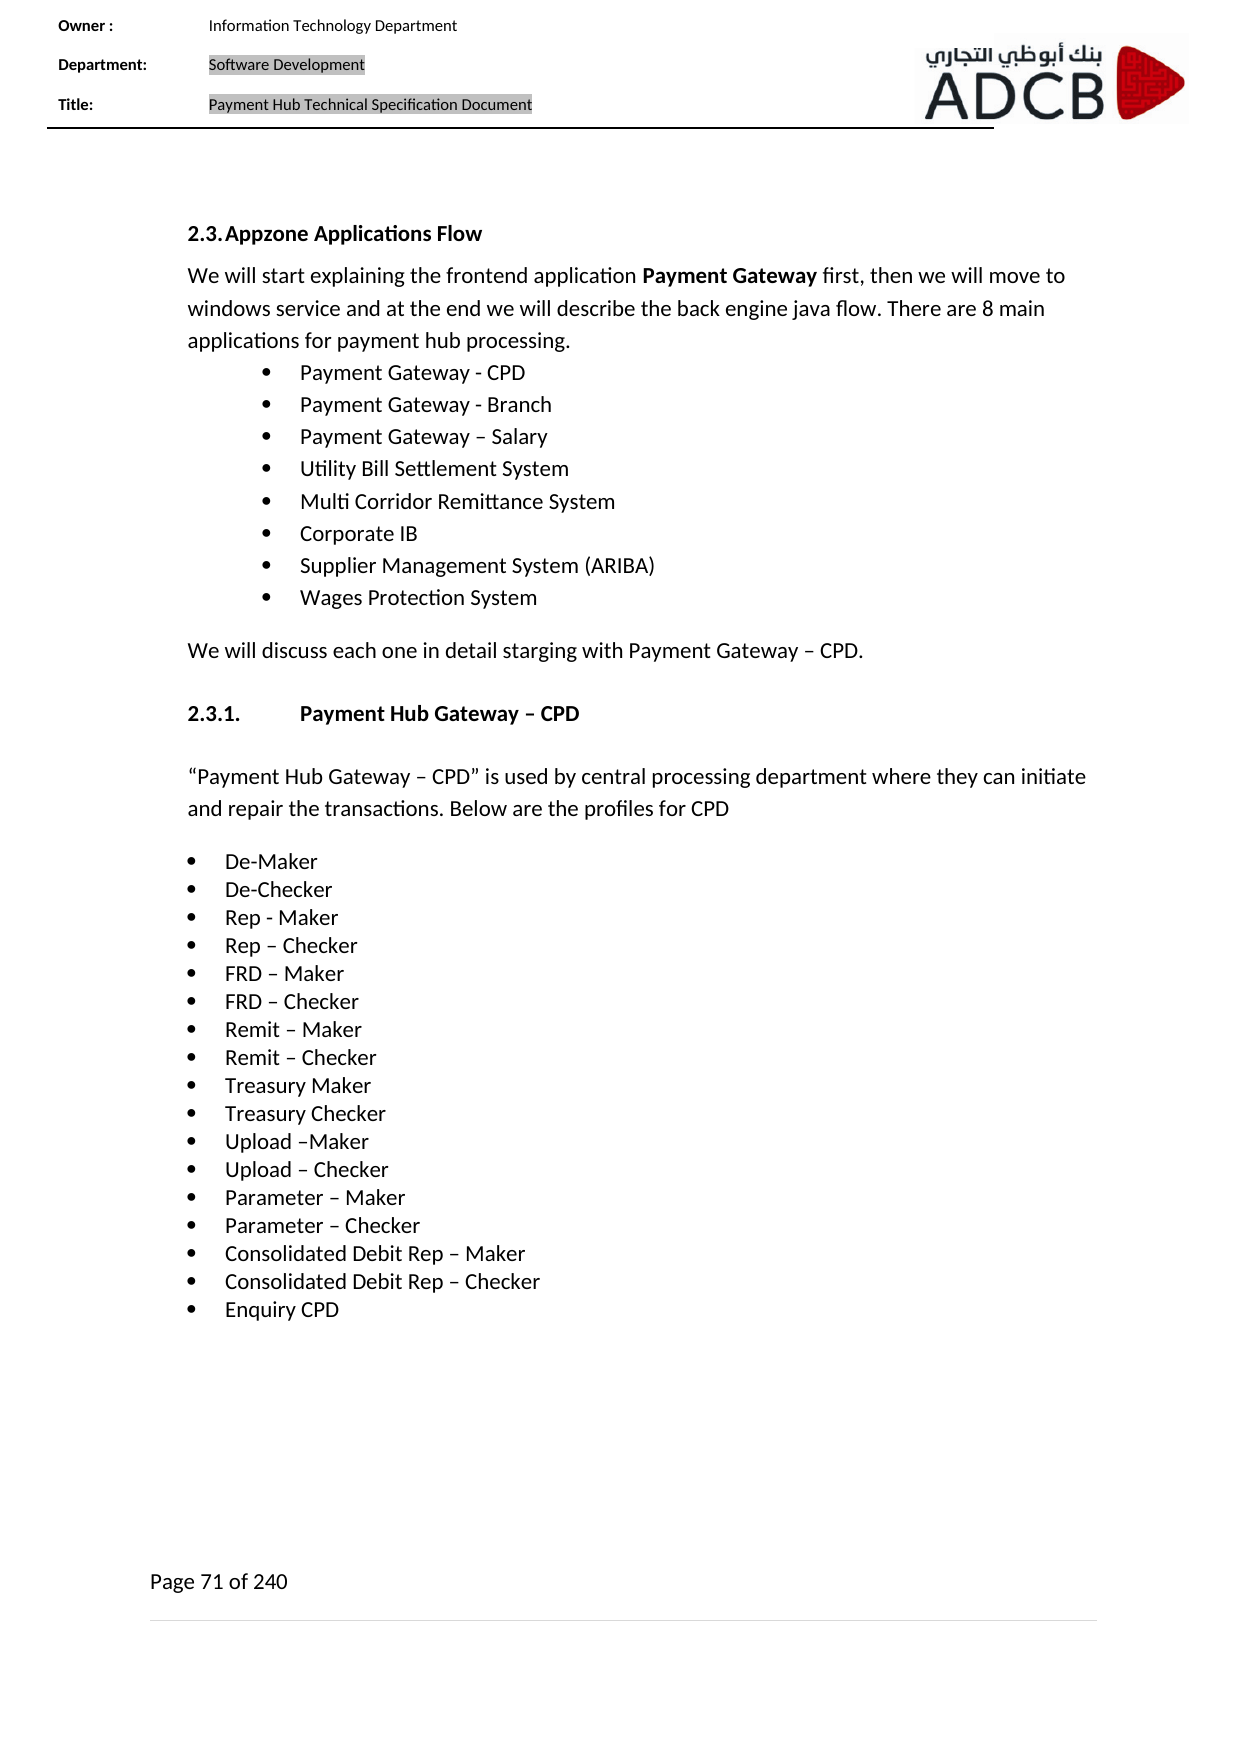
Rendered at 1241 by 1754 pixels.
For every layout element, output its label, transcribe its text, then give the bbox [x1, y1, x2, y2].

list Upload – Checker [187, 1155, 1097, 1183]
list Rep - Maker [187, 903, 1097, 931]
list Wages Protection System [225, 583, 1097, 611]
list De-Checker [187, 875, 1097, 903]
text We will discuss each one in detail starging with Payment Gateway – CPD. [187, 636, 1097, 664]
picture [914, 33, 1189, 124]
list Enquiry CPD [187, 1296, 1097, 1323]
list Parameter – Checker [187, 1211, 1097, 1239]
list Upload –Maker [187, 1127, 1097, 1155]
list Treasury Checker [187, 1099, 1097, 1127]
list Payment Gateway - Branch [225, 390, 1097, 418]
list De-Maker [187, 847, 1097, 875]
list Utility Bill Settlement System [225, 454, 1097, 483]
list Remit – Checker [187, 1043, 1097, 1071]
list Parameter – Maker [187, 1183, 1097, 1211]
text “Payment Hub Gateway – CPD” is used by central processing department where they can initiate and repair the transactions. Below are the profiles for CPD [187, 762, 1097, 822]
list Payment Gateway – Salary [225, 422, 1097, 450]
list Supplier Management System (ARIBA) [225, 551, 1097, 579]
list We will start explaining the frontend application Payment Gateway first, then we will move to windows service and at the end we will describe the back engine java flow. There are 8 main applications for payment hub processing. [187, 261, 1097, 354]
list Rep – Checker [187, 931, 1097, 959]
list Payment Gateway - CPD [225, 358, 1097, 386]
list Corporate IB [225, 519, 1097, 547]
list Payment Hub Gateway – CPD [187, 699, 1097, 727]
list FRD – Checker [187, 987, 1097, 1015]
list Consolidated Debit Rep – Maker [187, 1239, 1097, 1267]
list Multi Corridor Remittance System [225, 487, 1097, 515]
list Appzone Applications Flow [187, 219, 1097, 247]
list FRD – Maker [187, 959, 1097, 987]
list Remit – Maker [187, 1015, 1097, 1043]
list Treasury Maker [187, 1071, 1097, 1099]
list Consolidated Debit Rep – Checker [187, 1267, 1097, 1296]
